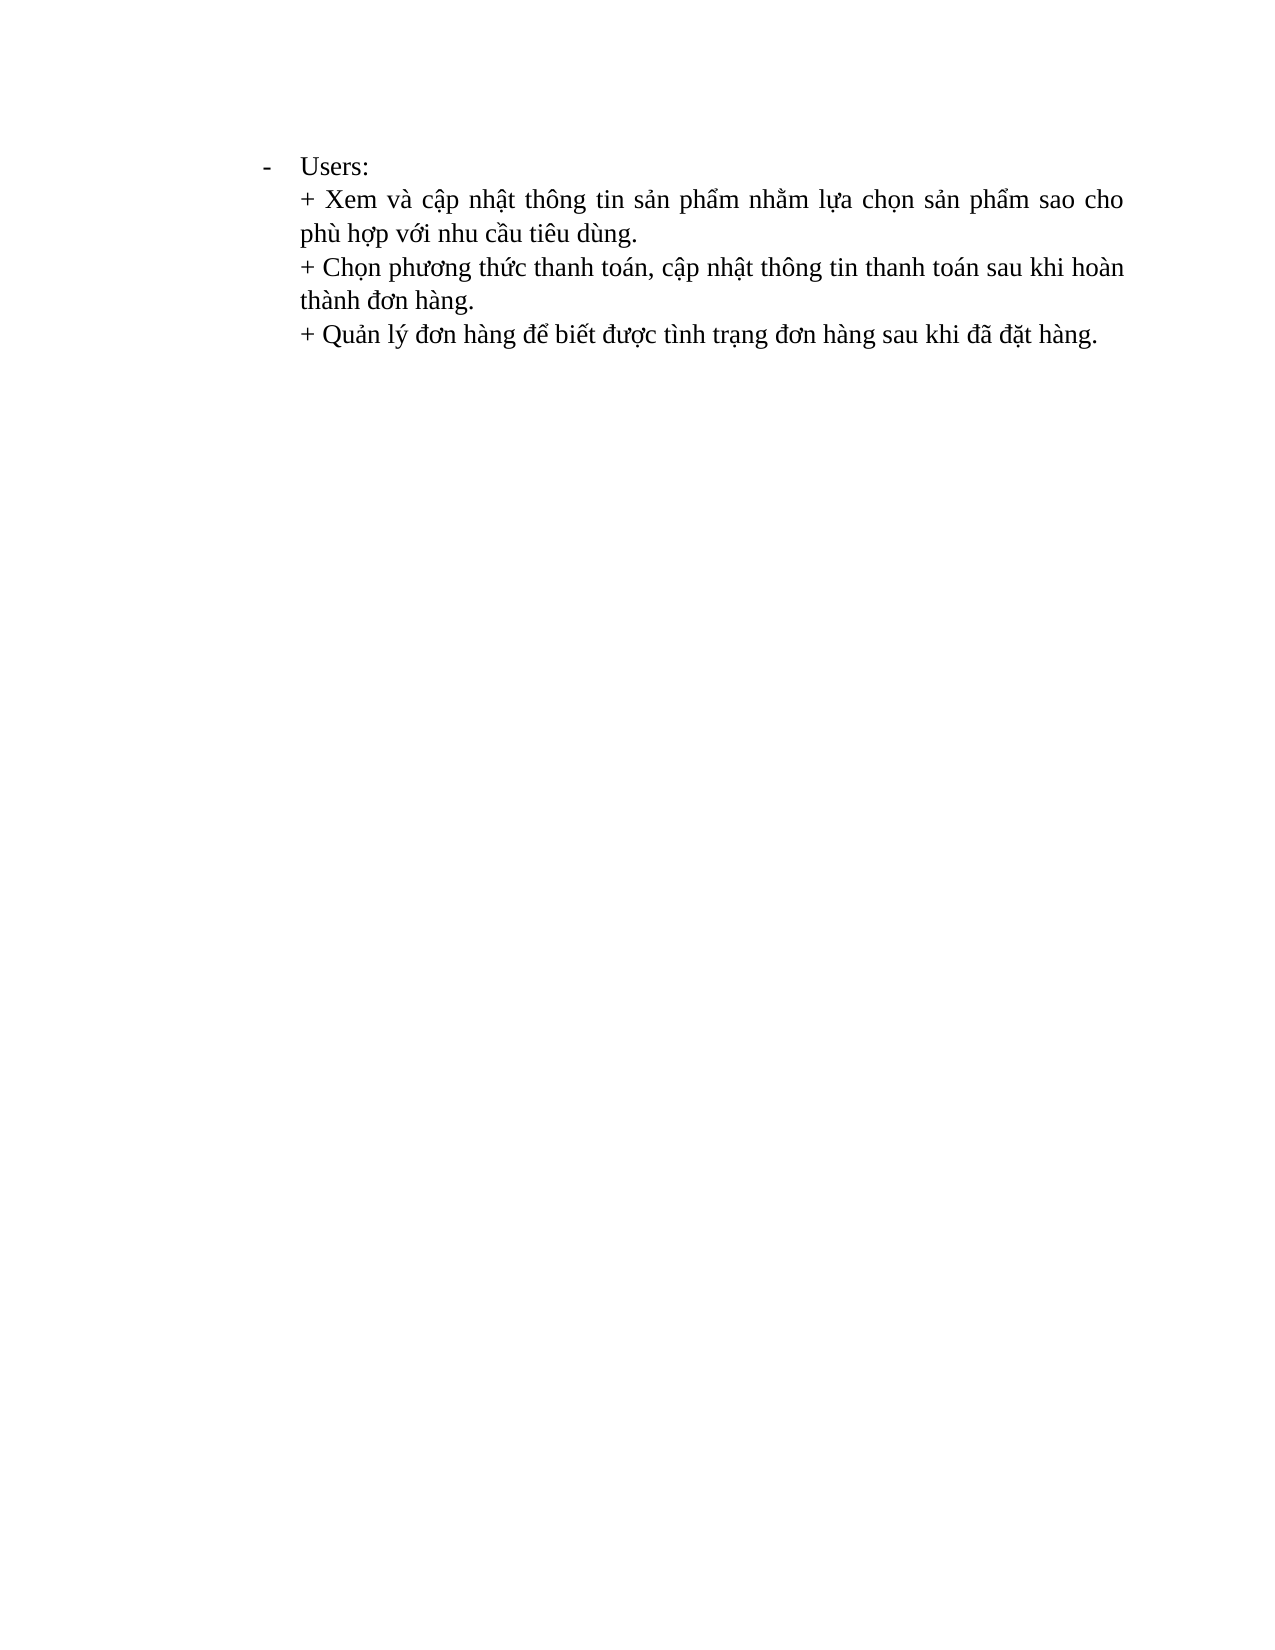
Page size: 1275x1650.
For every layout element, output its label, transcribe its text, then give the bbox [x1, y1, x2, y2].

text + Xem và cập nhật thông tin sản phẩm nhằm lựa chọn sản phẩm sao cho phù hợp với nhu cầu tiêu dùng. [300, 183, 1125, 248]
list Users: [262, 150, 1125, 181]
text + Chọn phương thức thanh toán, cập nhật thông tin thanh toán sau khi hoàn thành đơn hàng. [300, 251, 1125, 315]
text + Quản lý đơn hàng để biết được tình trạng đơn hàng sau khi đã đặt hàng. [300, 318, 1125, 349]
